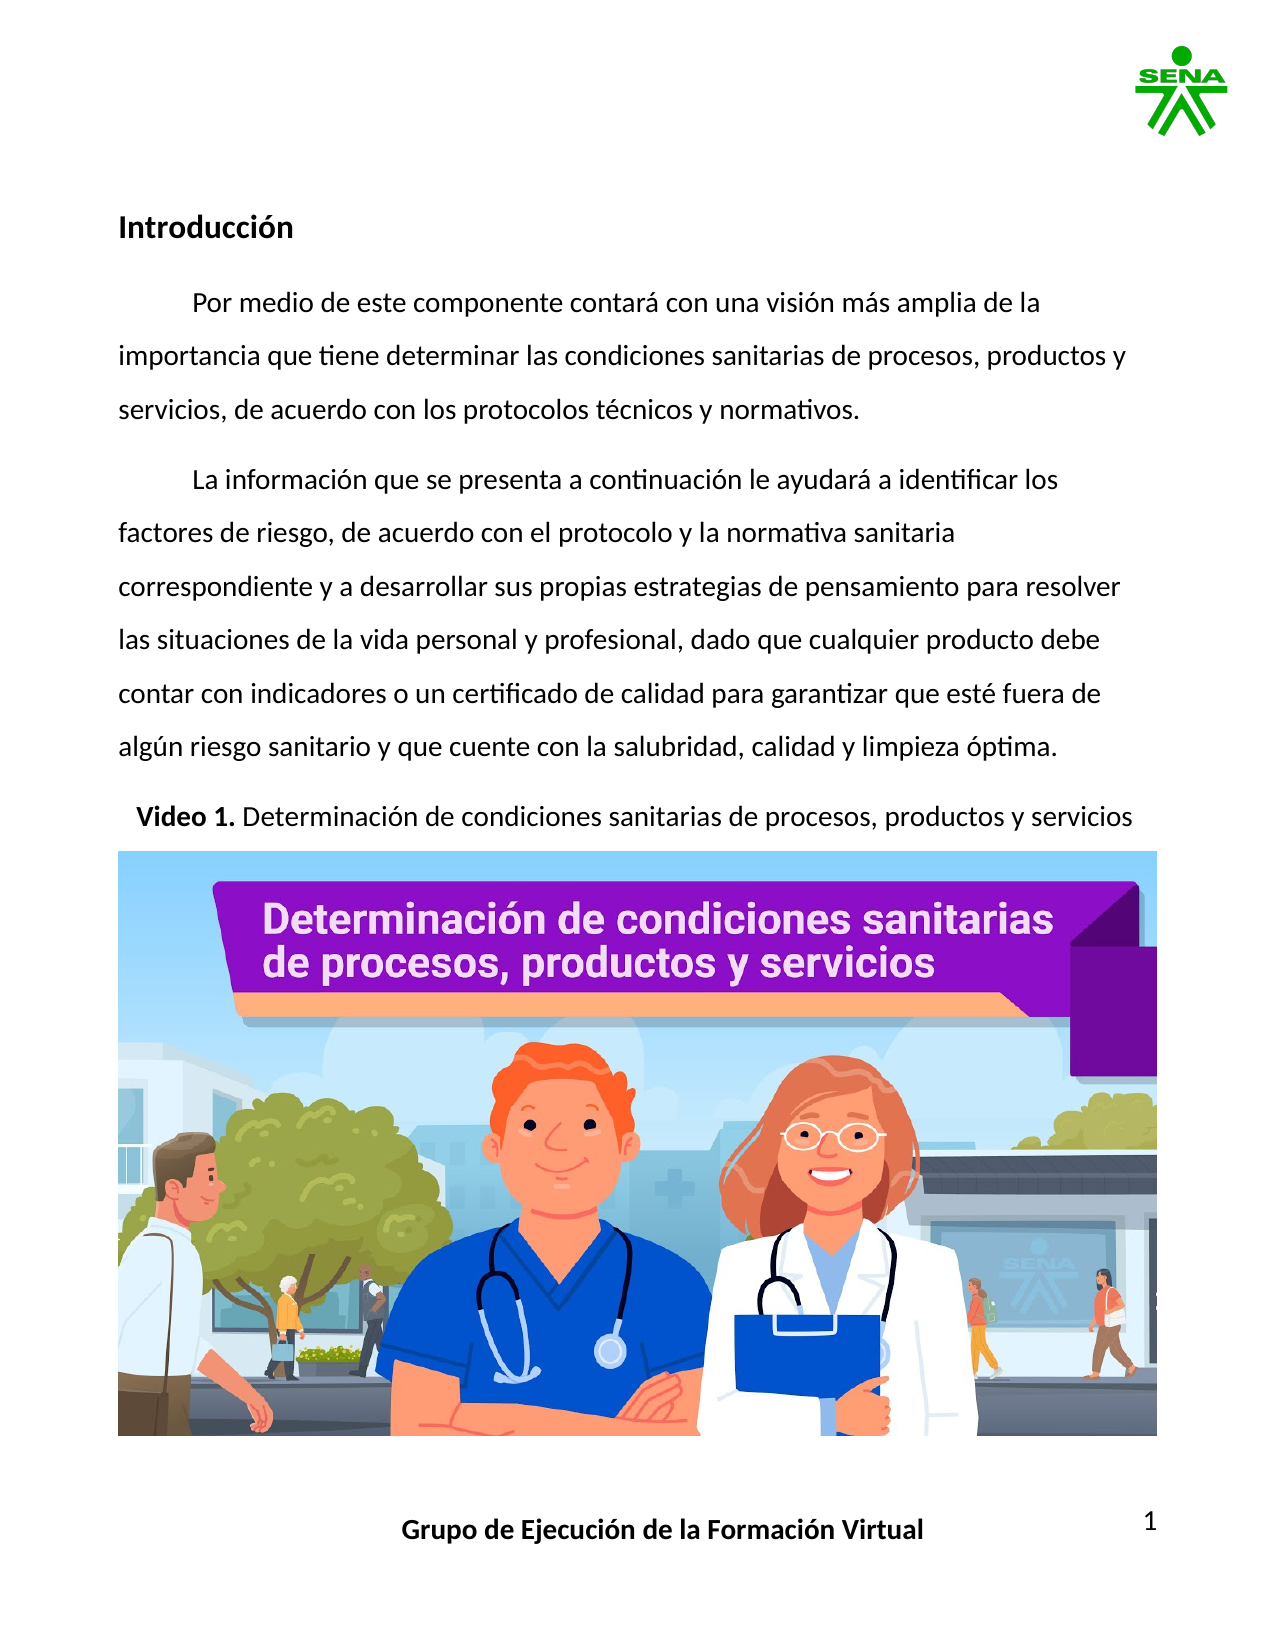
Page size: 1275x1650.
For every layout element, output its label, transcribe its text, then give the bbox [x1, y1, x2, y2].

text Video 1. Determinación de condiciones sanitarias de procesos, productos y servicios [118, 798, 1152, 851]
picture [1135, 46, 1228, 136]
text Por medio de este componente contará con una visión más amplia de la importancia que tiene determinar las condiciones sanitarias de procesos, productos y servicios, de acuerdo con los protocolos técnicos y normativos. [118, 284, 1157, 427]
text La información que se presenta a continuación le ayudará a identificar los factores de riesgo, de acuerdo con el protocolo y la normativa sanitaria correspondiente y a desarrollar sus propias estrategias de pensamiento para resolver las situaciones de la vida personal y profesional, dado que cualquier producto debe contar con indicadores o un certificado de calidad para garantizar que esté fuera de algún riesgo sanitario y que cuente con la salubridad, calidad y limpieza óptima. [118, 461, 1157, 764]
picture [118, 851, 1157, 1436]
text Introducción [118, 206, 1157, 247]
